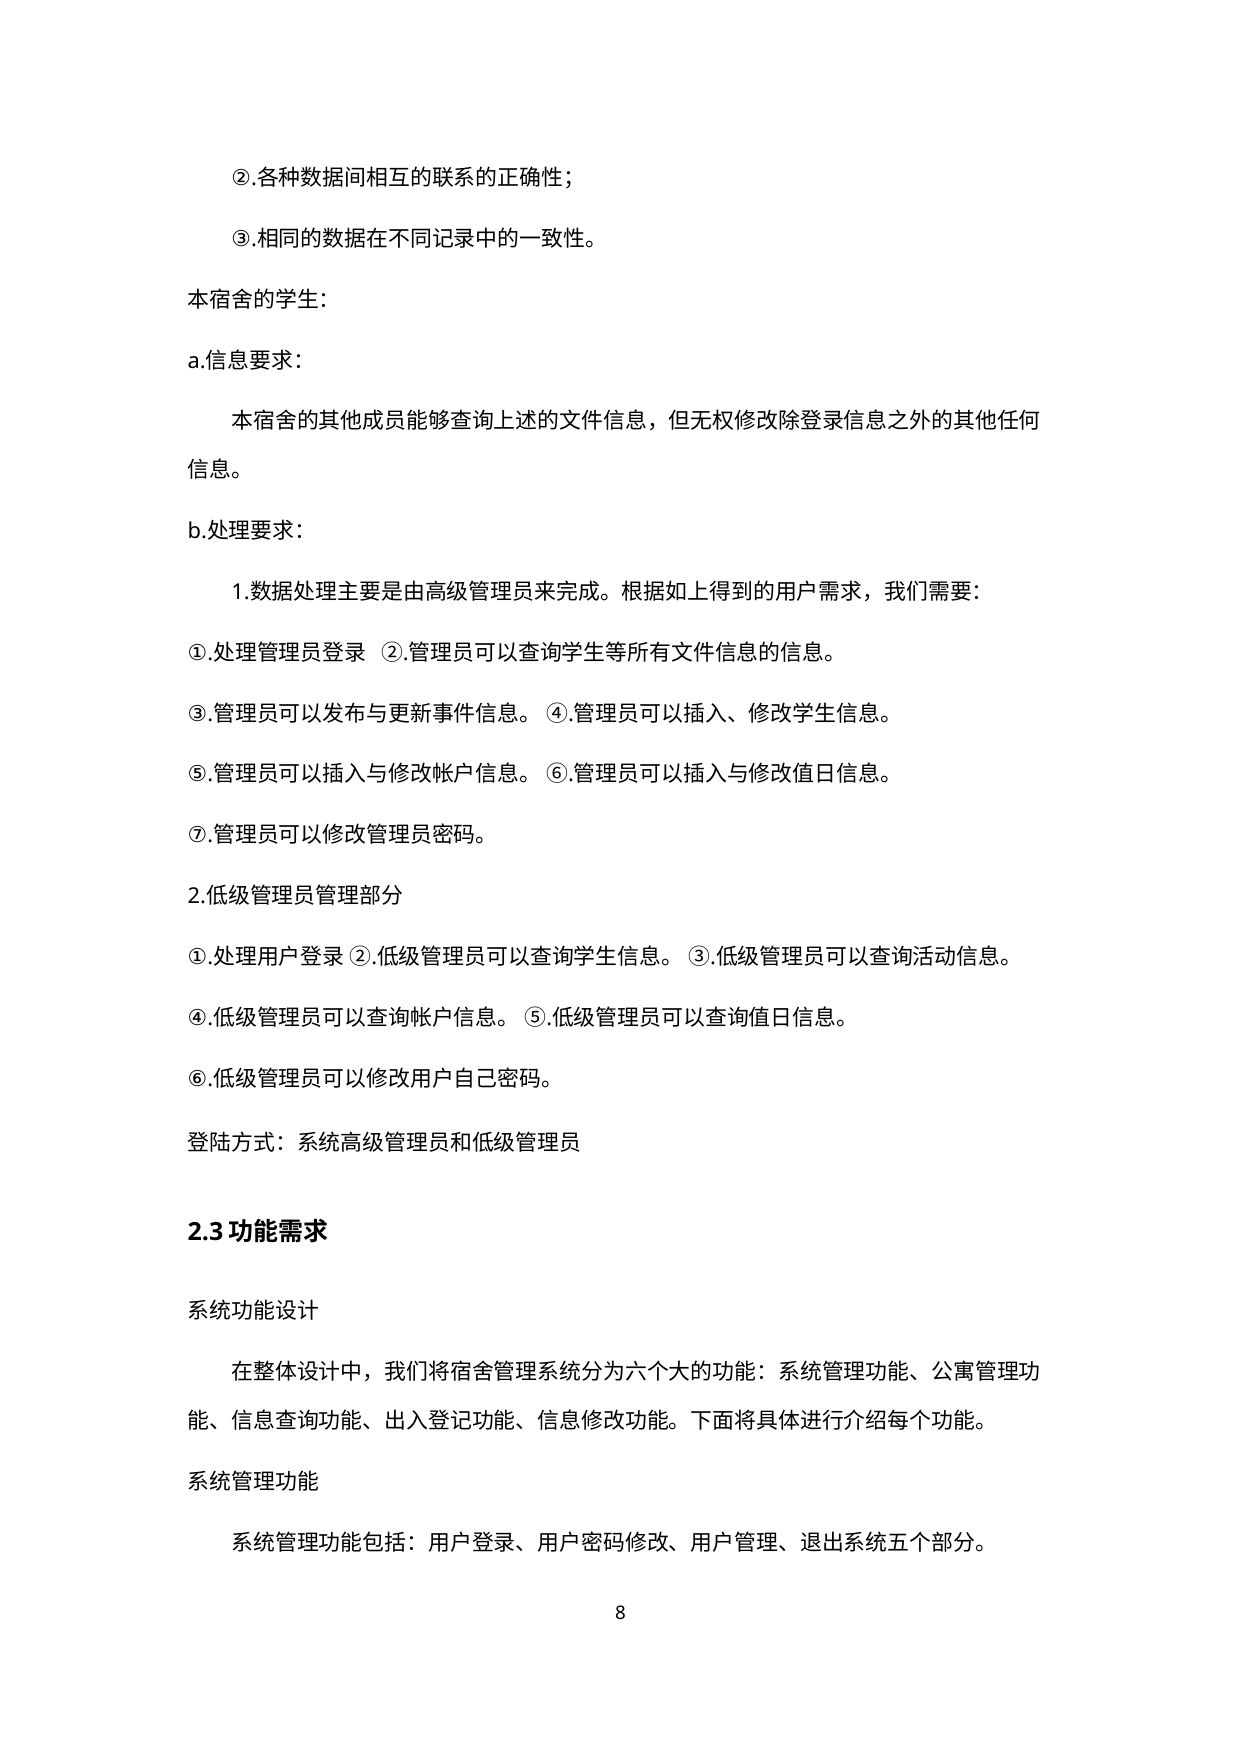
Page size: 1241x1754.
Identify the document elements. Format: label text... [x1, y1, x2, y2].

text ⑥.低级管理员可以修改用户自己密码。 [187, 1060, 1053, 1093]
text 本宿舍的学生： [187, 281, 1053, 314]
text ②.各种数据间相互的联系的正确性； [187, 160, 1053, 192]
text ④.低级管理员可以查询帐户信息。 ⑤.低级管理员可以查询值日信息。 [187, 999, 1053, 1032]
text ③.相同的数据在不同记录中的一致性。 [187, 221, 1053, 253]
text ①.处理管理员登录 ②.管理员可以查询学生等所有文件信息的信息。 [187, 634, 1053, 667]
text ③.管理员可以发布与更新事件信息。 ④.管理员可以插入、修改学生信息。 [187, 695, 1053, 728]
text a.信息要求： [187, 342, 1053, 375]
subtitle 2.3功能需求 [187, 1197, 1053, 1262]
text 系统管理功能包括：用户登录、用户密码修改、用户管理、退出系统五个部分。 [187, 1524, 1053, 1557]
text ⑤.管理员可以插入与修改帐户信息。 ⑥.管理员可以插入与修改值日信息。 [187, 756, 1053, 788]
text 1.数据处理主要是由高级管理员来完成。根据如上得到的用户需求，我们需要： [187, 573, 1053, 606]
text b.处理要求： [187, 513, 1053, 545]
text 2.低级管理员管理部分 [187, 878, 1053, 910]
text ⑦.管理员可以修改管理员密码。 [187, 817, 1053, 849]
text 系统管理功能 [187, 1463, 1053, 1496]
text 在整体设计中，我们将宿舍管理系统分为六个大的功能：系统管理功能、公寓管理功能、信息查询功能、出入登记功能、信息修改功能。下面将具体进行介绍每个功能。 [187, 1354, 1053, 1435]
text 本宿舍的其他成员能够查询上述的文件信息，但无权修改除登录信息之外的其他任何信息。 [187, 403, 1053, 484]
text 系统功能设计 [187, 1293, 1053, 1326]
text ①.处理用户登录 ②.低级管理员可以查询学生信息。 ③.低级管理员可以查询活动信息。 [187, 938, 1053, 971]
text 登陆方式：系统高级管理员和低级管理员 [187, 1124, 1053, 1157]
